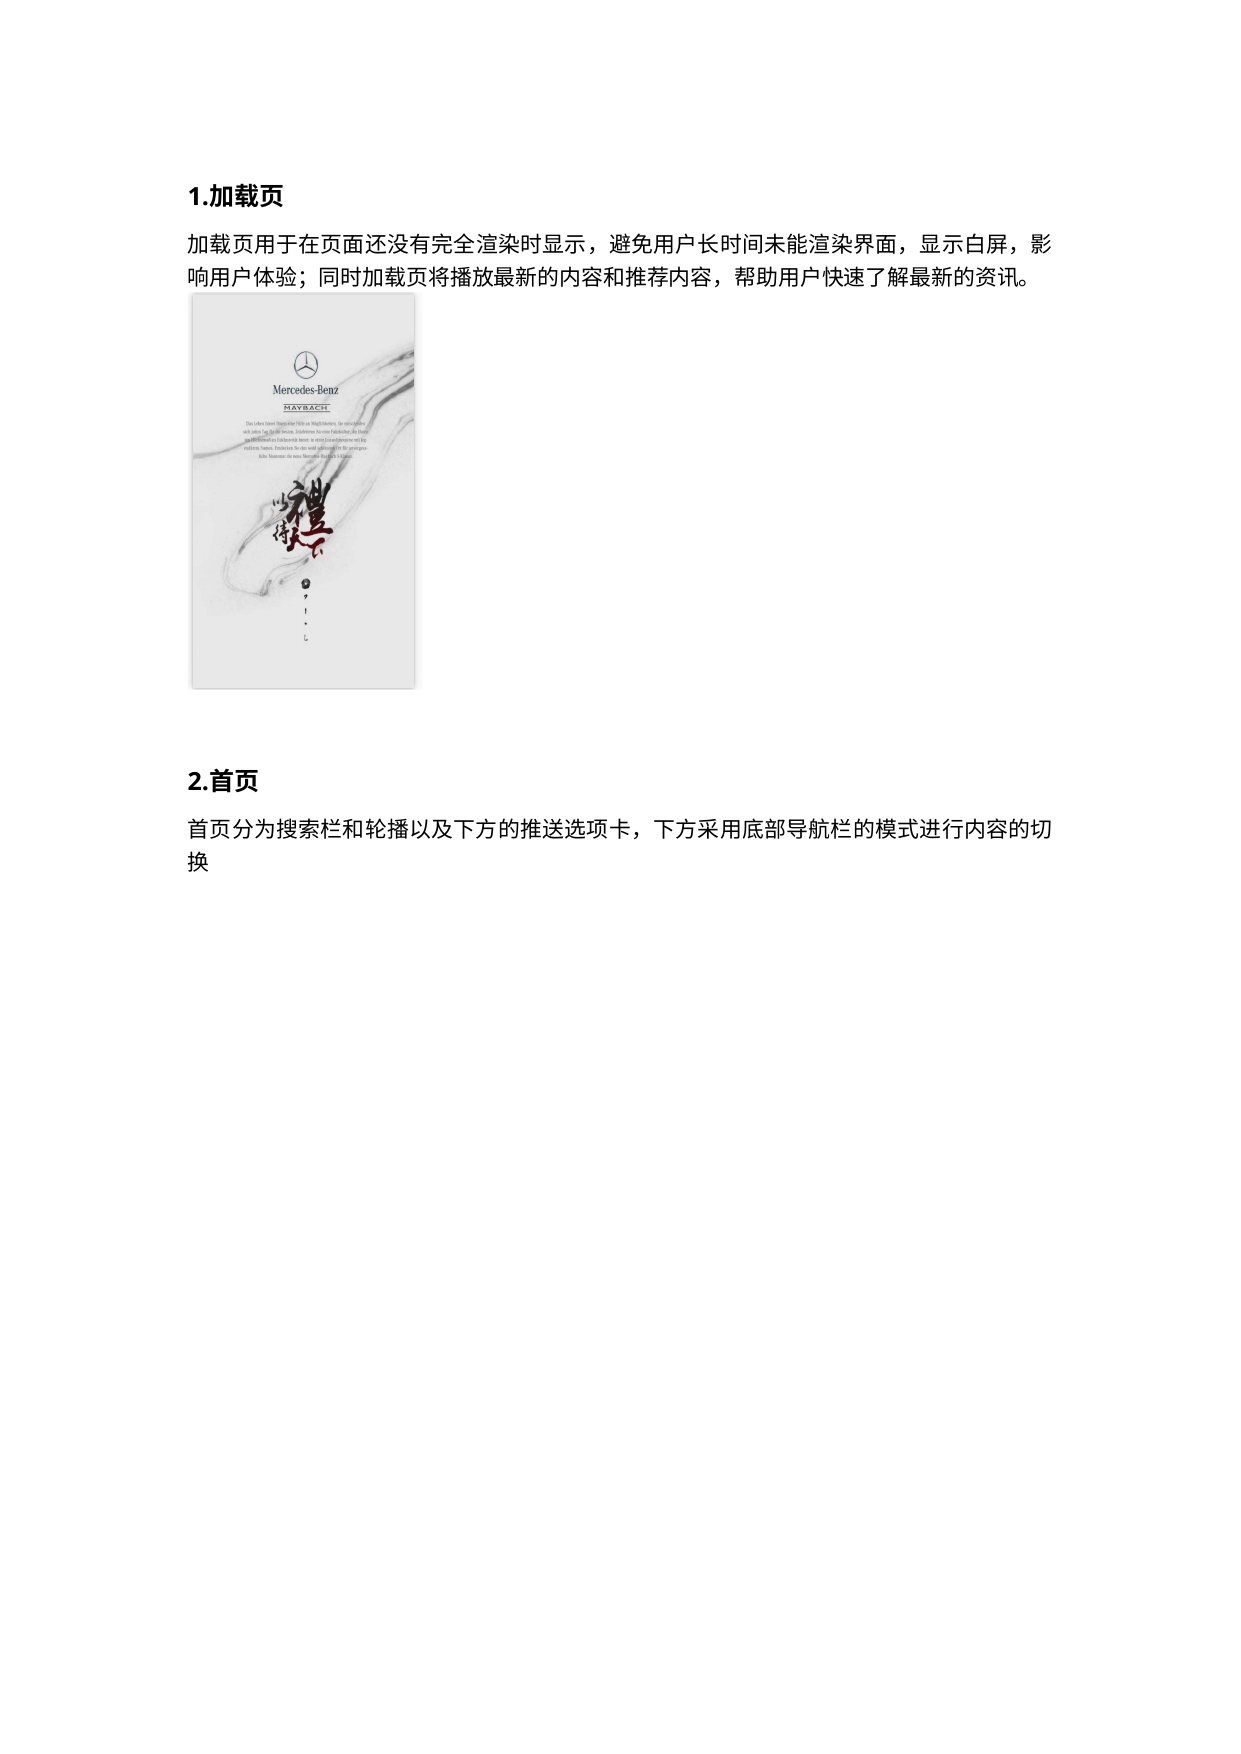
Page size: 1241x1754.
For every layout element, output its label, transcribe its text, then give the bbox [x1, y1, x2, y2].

text 2.首页 [187, 747, 1053, 812]
text 加载页用于在页面还没有完全渲染时显示，避免用户长时间未能渲染界面，显示白屏，影响用户体验；同时加载页将播放最新的内容和推荐内容，帮助用户快速了解最新的资讯。 [187, 227, 1053, 292]
picture [187, 292, 423, 690]
text 1.加载页 [187, 162, 1053, 227]
text 首页分为搜索栏和轮播以及下方的推送选项卡，下方采用底部导航栏的模式进行内容的切换 [187, 812, 1053, 877]
